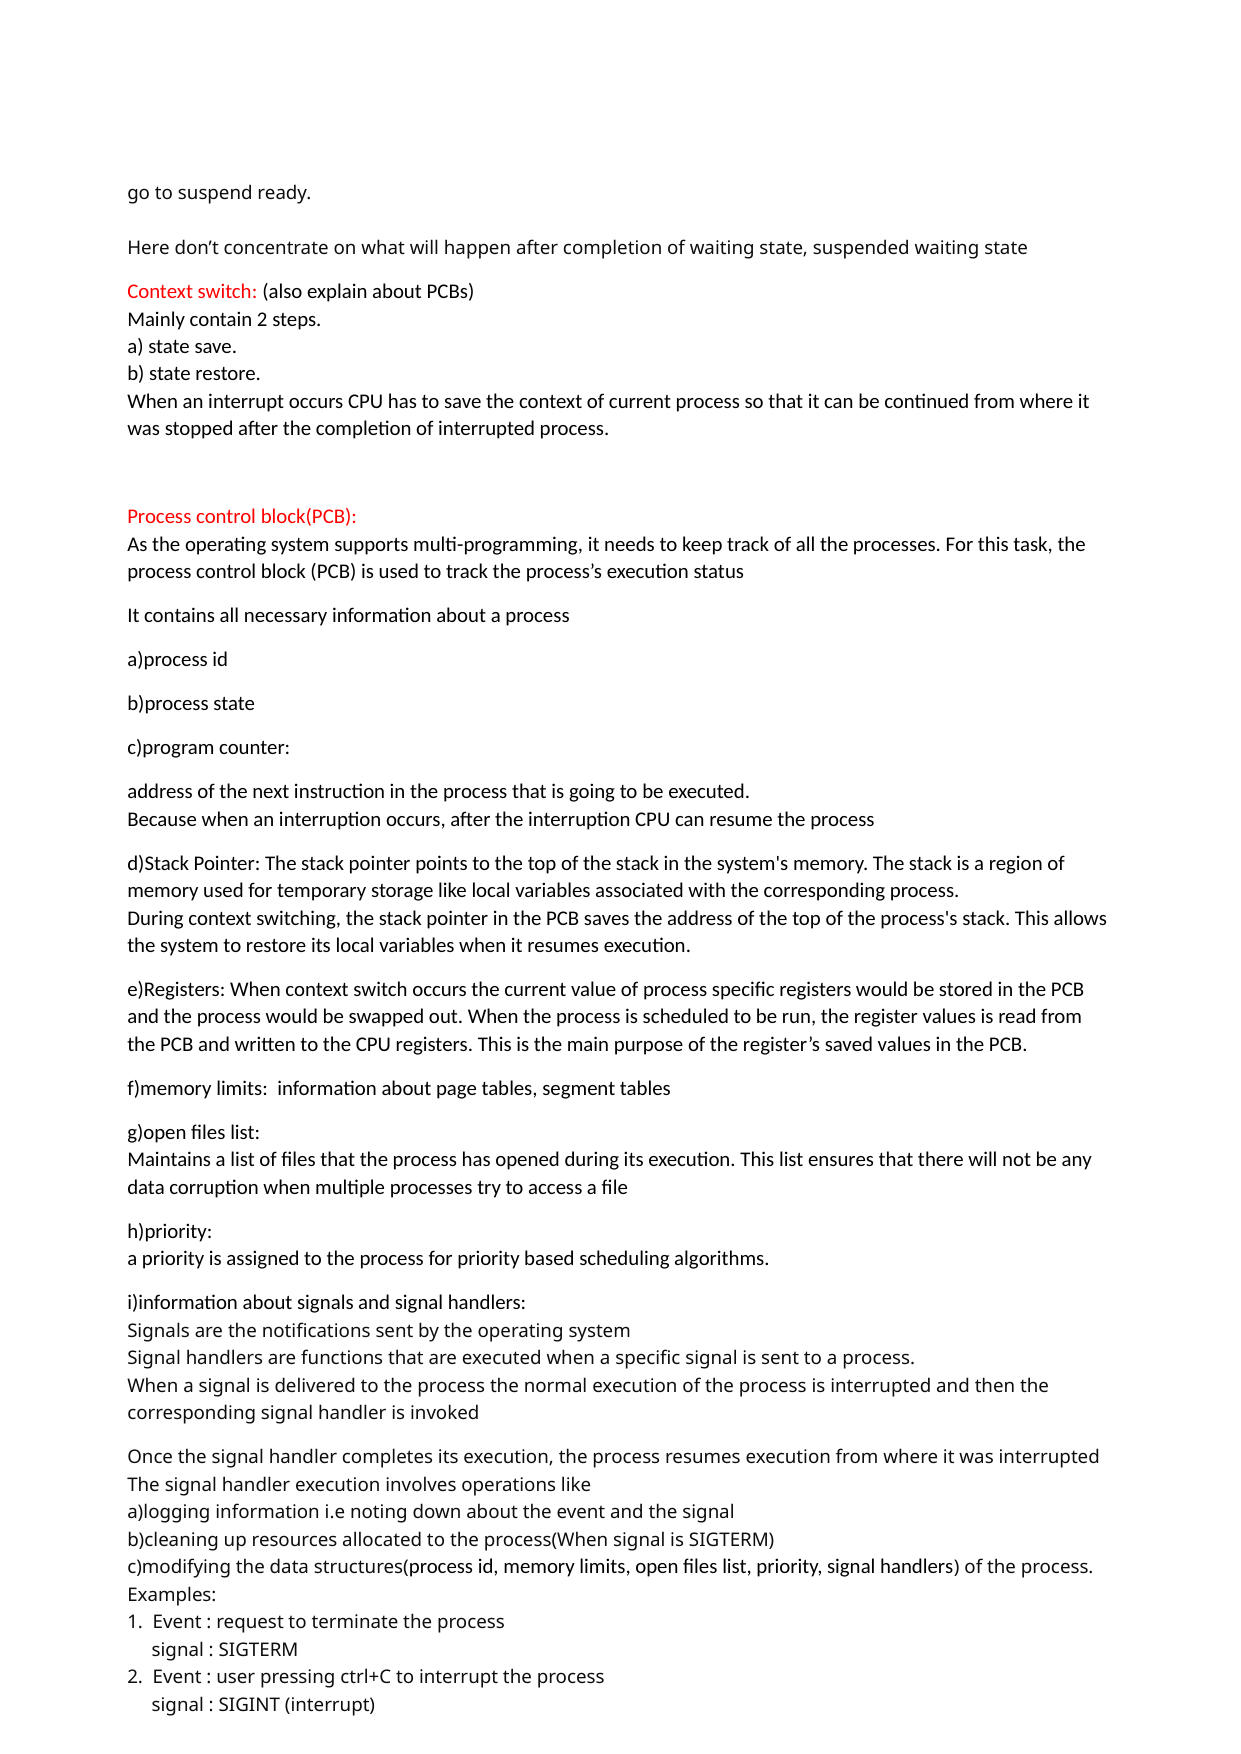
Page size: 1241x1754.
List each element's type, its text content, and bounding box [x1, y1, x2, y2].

text c)program counter: [127, 734, 1113, 760]
text Process control block(PCB): As the operating system supports multi-programming, it needs to keep track of all the processes. For this task, the process control block (PCB) is used to track the process’s execution status [127, 503, 1113, 584]
text Context switch: (also explain about PCBs) Mainly contain 2 steps. a) state save. b) state restore. When an interrupt occurs CPU has to save the context of current process so that it can be continued from where it was stopped after the completion of interrupted process. [127, 278, 1113, 441]
text h)priority: a priority is assigned to the process for priority based scheduling algorithms. [127, 1218, 1113, 1271]
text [127, 1443, 1113, 1717]
text address of the next instruction in the process that is going to be executed. Because when an interruption occurs, after the interruption CPU can resume the process [127, 778, 1113, 831]
text g)open files list: Maintains a list of files that the process has opened during its execution. This list ensures that there will not be any data corruption when multiple processes try to access a file [127, 1119, 1113, 1199]
text e)Registers: When context switch occurs the current value of process specific registers would be stored in the PCB and the process would be swapped out. When the process is scheduled to be run, the register values is read from the PCB and written to the CPU registers. This is the main purpose of the register’s saved values in the PCB. [127, 976, 1113, 1056]
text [127, 179, 1113, 260]
text a)process id [127, 646, 1113, 672]
text i)information about signals and signal handlers: Signals are the notifications sent by the operating system Signal handlers are functions that are executed when a specific signal is sent to a process. When a signal is delivered to the process the normal execution of the process is interrupted and then the corresponding signal handler is invoked [127, 1289, 1113, 1425]
text f)memory limits: information about page tables, segment tables [127, 1075, 1113, 1101]
text d)Stack Pointer: The stack pointer points to the top of the stack in the system's memory. The stack is a region of memory used for temporary storage like local variables associated with the corresponding process. During context switching, the stack pointer in the PCB saves the address of the top of the process's stack. This allows the system to restore its local variables when it resumes execution. [127, 850, 1113, 958]
text b)process state [127, 690, 1113, 716]
text It contains all necessary information about a process [127, 602, 1113, 628]
